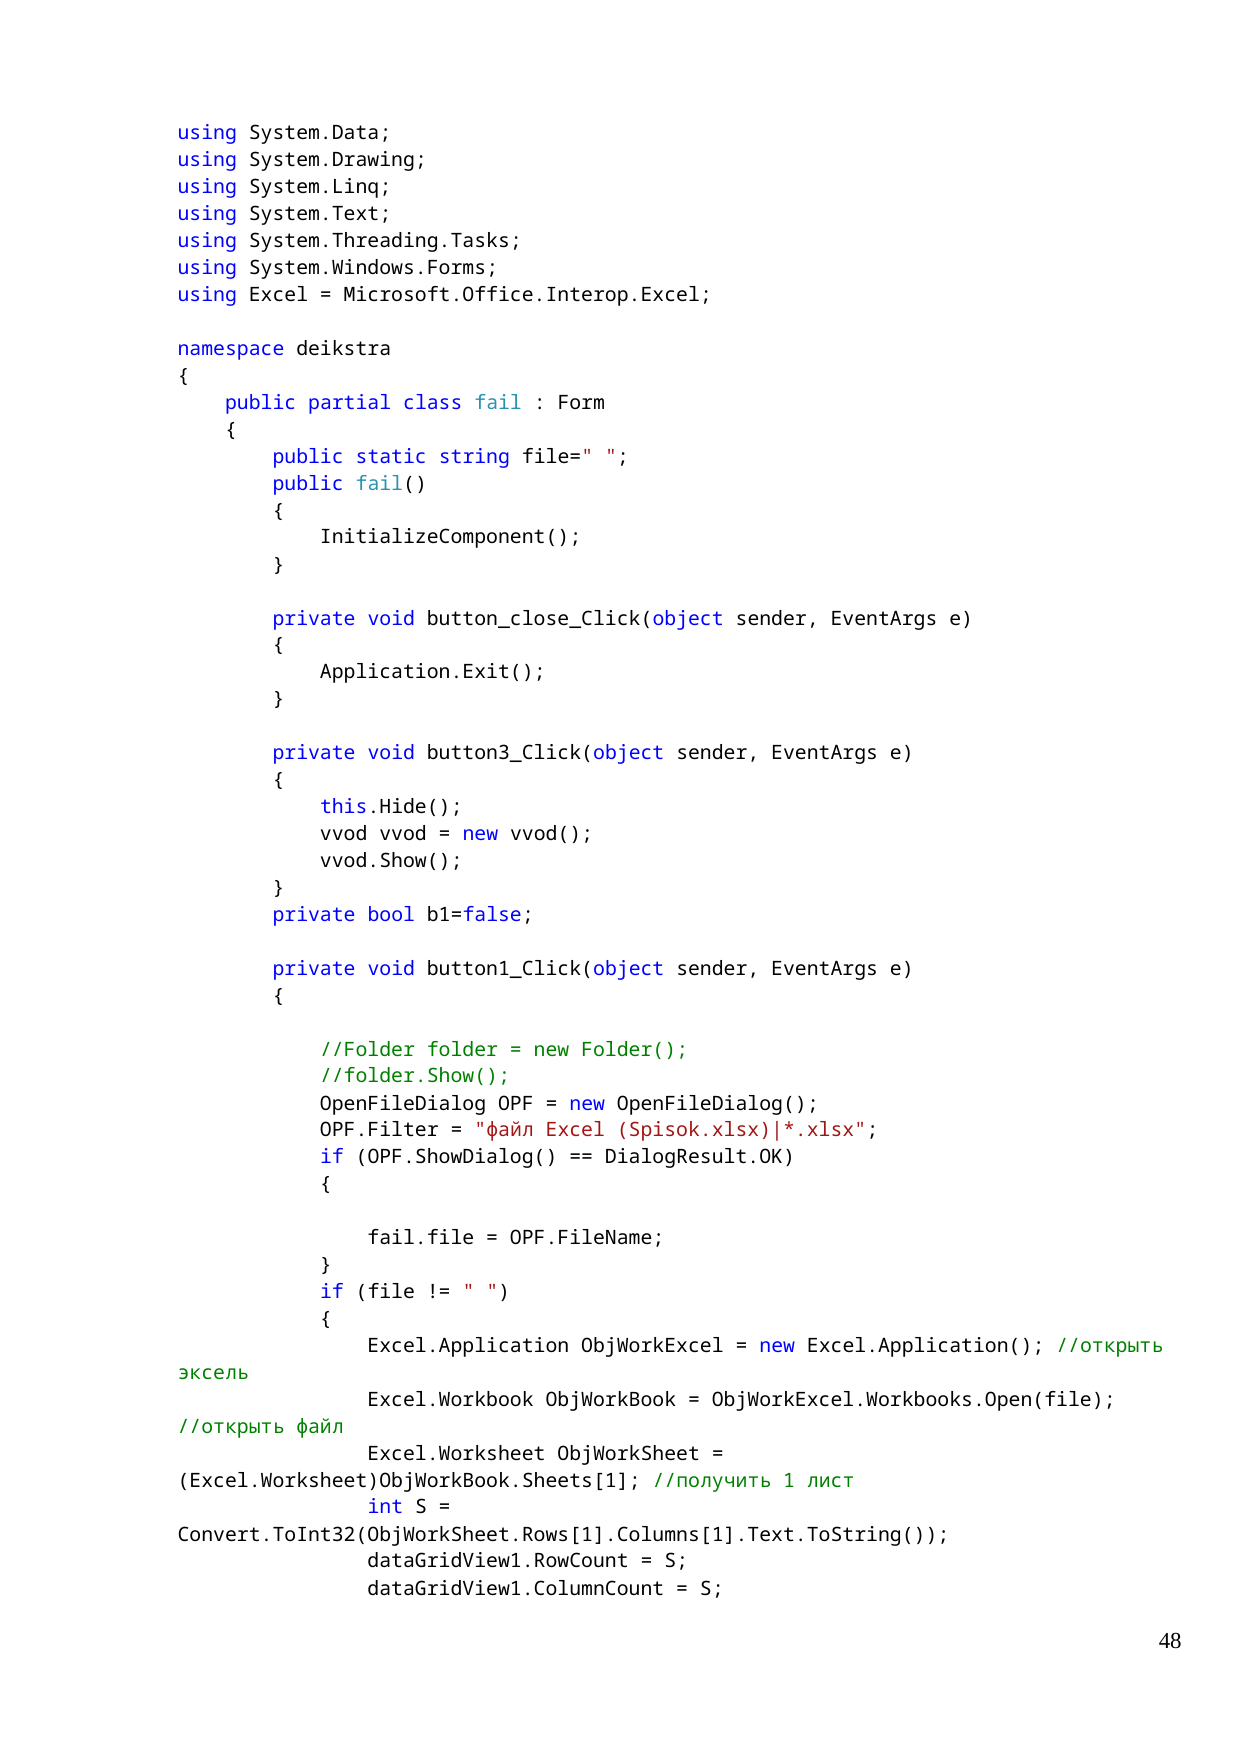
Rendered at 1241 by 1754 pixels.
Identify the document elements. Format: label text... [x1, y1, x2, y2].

text if (OPF.ShowDialog() == DialogResult.OK) [177, 1143, 1181, 1170]
text Excel.Application ObjWorkExcel = new Excel.Application(); //открыть эксель [177, 1331, 1181, 1385]
text using System.Threading.Tasks; [177, 226, 1181, 253]
text namespace deikstra [177, 334, 1181, 361]
text public fail() [177, 469, 1181, 496]
text { [177, 766, 1181, 793]
text { [177, 1170, 1181, 1197]
text if (file != " ") [177, 1277, 1181, 1304]
text using System.Drawing; [177, 145, 1181, 172]
text } [177, 685, 1181, 712]
text int S = Convert.ToInt32(ObjWorkSheet.Rows[1].Columns[1].Text.ToString()); [177, 1493, 1181, 1547]
text vvod vvod = new vvod(); [177, 819, 1181, 847]
text vvod.Show(); [177, 847, 1181, 873]
text InitializeComponent(); [177, 523, 1181, 550]
text private void button_close_Click(object sender, EventArgs e) [177, 604, 1181, 631]
text OPF.Filter = "файл Excel (Spisok.xlsx)|*.xlsx"; [177, 1116, 1181, 1143]
text fail.file = OPF.FileName; [177, 1223, 1181, 1250]
text dataGridView1.RowCount = S; [177, 1547, 1181, 1574]
text OpenFileDialog OPF = new OpenFileDialog(); [177, 1089, 1181, 1116]
text using System.Data; [177, 118, 1181, 145]
text public partial class fail : Form [177, 388, 1181, 415]
text { [177, 631, 1181, 658]
text using System.Text; [177, 199, 1181, 226]
text { [177, 496, 1181, 523]
text using Excel = Microsoft.Office.Interop.Excel; [177, 280, 1181, 307]
text Excel.Workbook ObjWorkBook = ObjWorkExcel.Workbooks.Open(file); //открыть файл [177, 1385, 1181, 1439]
text } [177, 1250, 1181, 1277]
text { [177, 981, 1181, 1008]
text private bool b1=false; [177, 901, 1181, 927]
text { [177, 415, 1181, 442]
text using System.Windows.Forms; [177, 253, 1181, 280]
text public static string file=" "; [177, 442, 1181, 469]
text //Folder folder = new Folder(); [177, 1035, 1181, 1062]
text Excel.Worksheet ObjWorkSheet = (Excel.Worksheet)ObjWorkBook.Sheets[1]; //получить 1 лист [177, 1439, 1181, 1493]
text { [177, 361, 1181, 388]
text } [177, 550, 1181, 577]
text Application.Exit(); [177, 658, 1181, 685]
text { [177, 1304, 1181, 1331]
text } [177, 873, 1181, 901]
text using System.Linq; [177, 172, 1181, 199]
text this.Hide(); [177, 793, 1181, 819]
text dataGridView1.ColumnCount = S; [177, 1574, 1181, 1601]
text //folder.Show(); [177, 1062, 1181, 1089]
text private void button1_Click(object sender, EventArgs e) [177, 954, 1181, 981]
text private void button3_Click(object sender, EventArgs e) [177, 739, 1181, 766]
